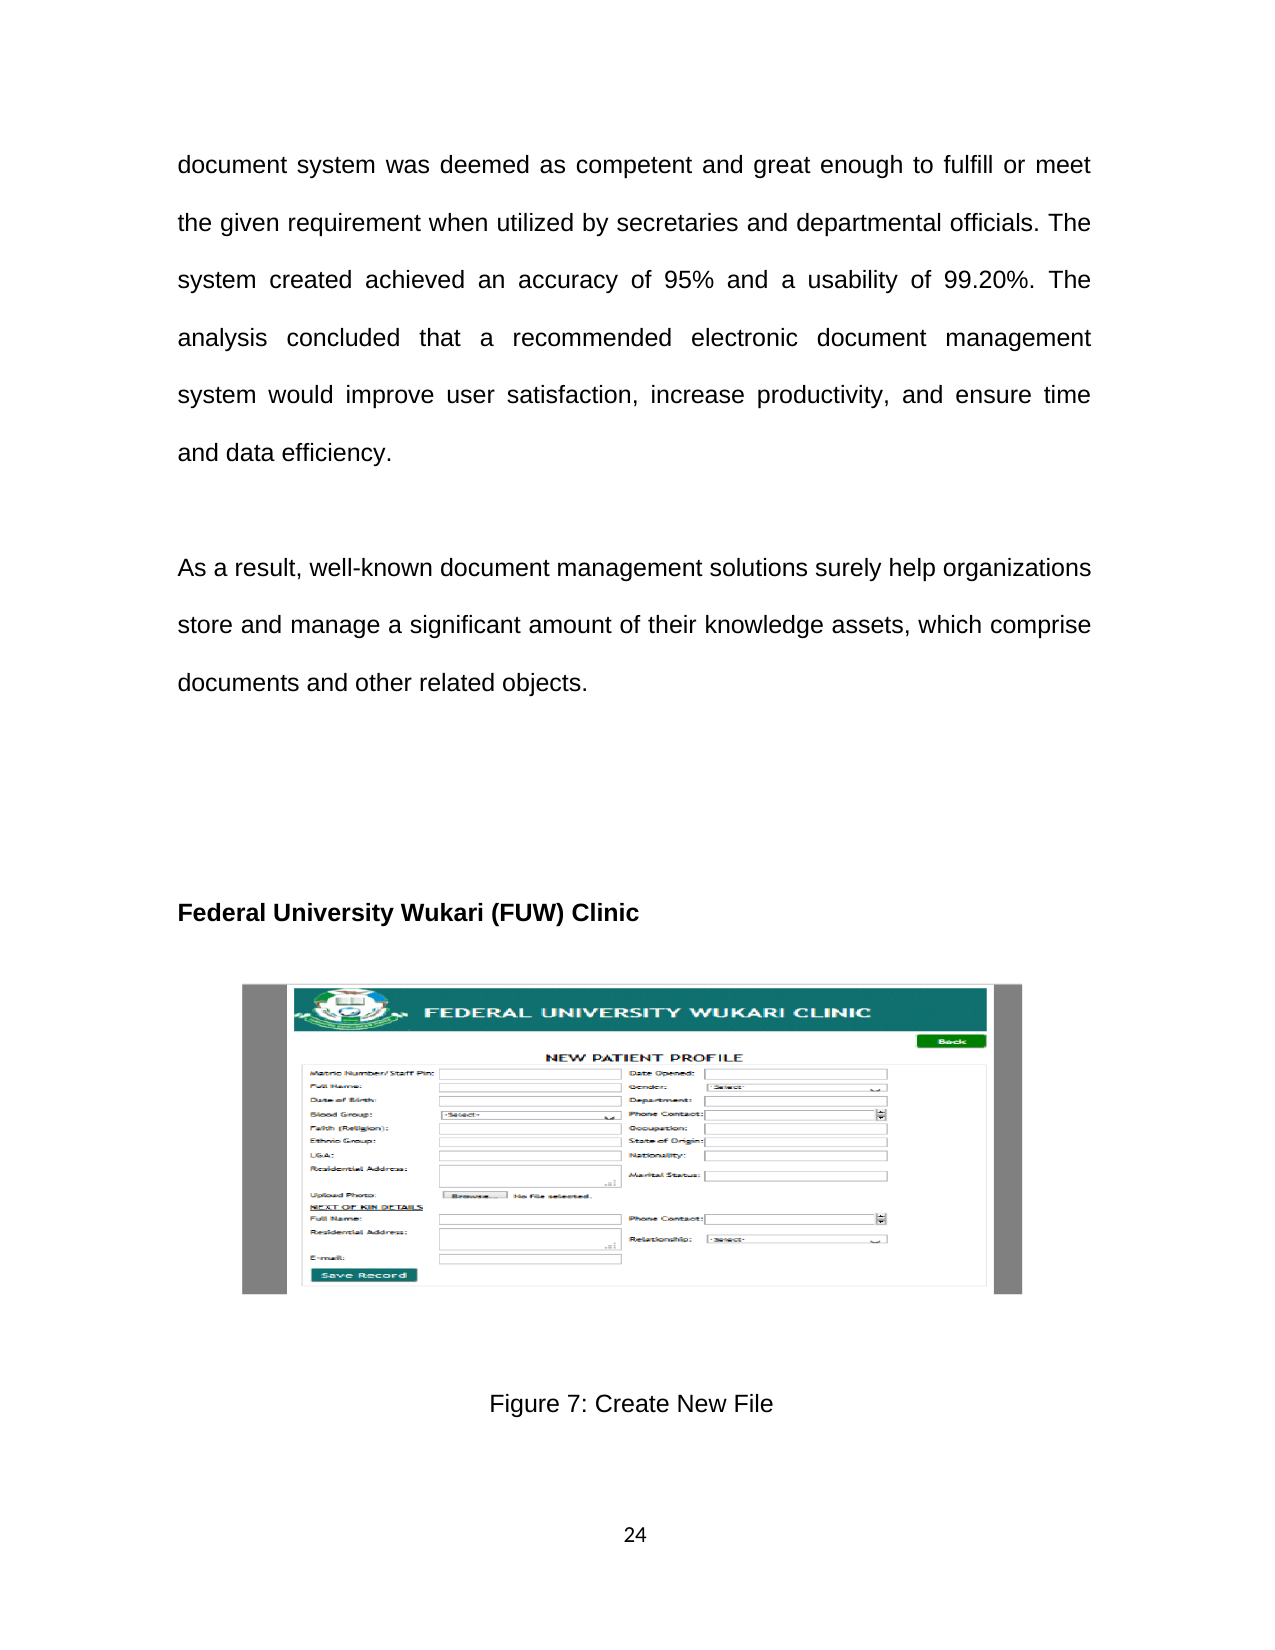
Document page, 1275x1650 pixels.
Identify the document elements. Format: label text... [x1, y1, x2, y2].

text As a result, well-known document management solutions surely help organizations store and manage a significant amount of their knowledge assets, which comprise documents and other related objects. [177, 552, 1093, 696]
text Federal University Wukari (FUW) Clinic [177, 897, 1093, 926]
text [177, 150, 1093, 466]
picture [240, 983, 1023, 1298]
text Figure 7: Create New File [177, 1389, 1093, 1418]
